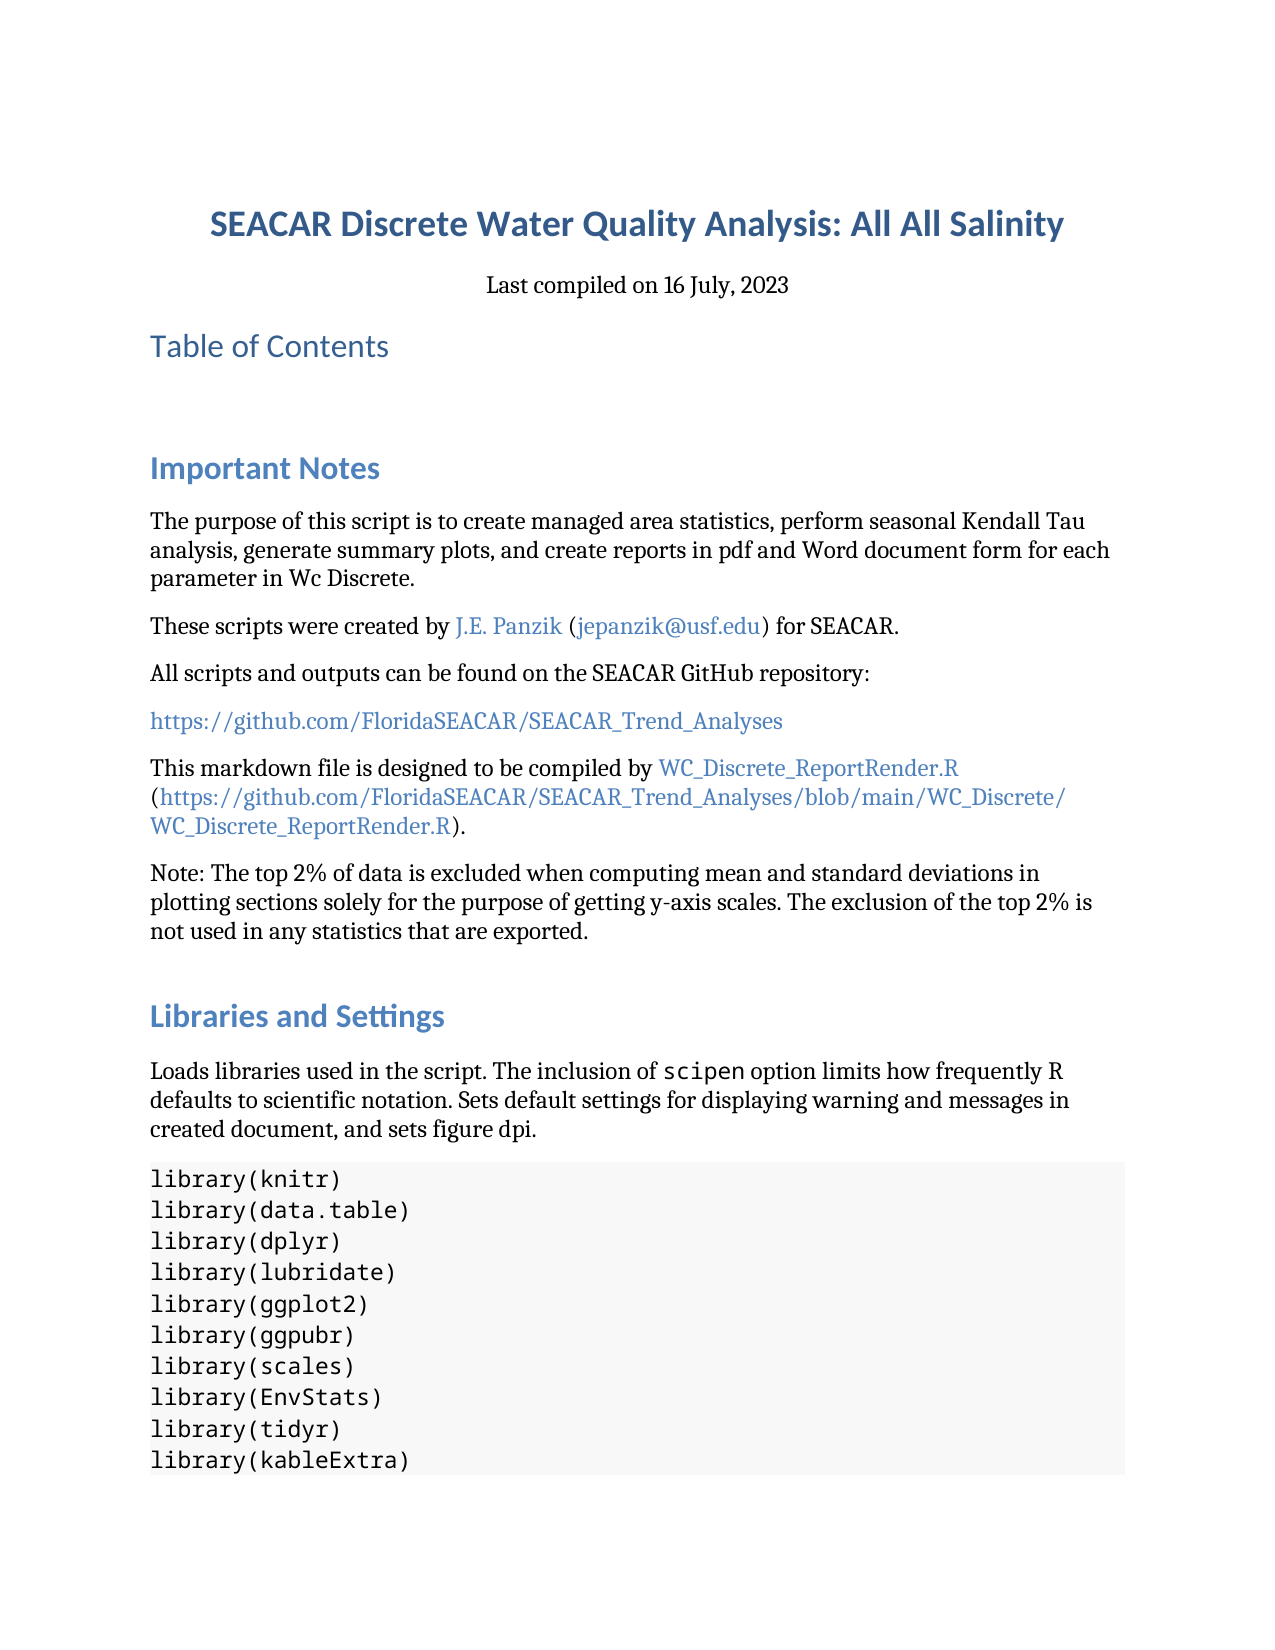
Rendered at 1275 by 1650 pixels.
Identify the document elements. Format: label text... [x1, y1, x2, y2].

text Loads libraries used in the script. The inclusion of scipen option limits how frequently R defaults to scientific notation. Sets default settings for displaying warning and messages in created document, and sets figure dpi. [150, 1055, 1125, 1144]
text These scripts were created by J.E. Panzik (jepanzik@usf.edu) for SEACAR. [150, 612, 1125, 641]
text Last compiled on 16 July, 2023 [150, 271, 1125, 299]
title SEACAR Discrete Water Quality Analysis: All All Salinity [150, 200, 1125, 246]
text This markdown file is designed to be compiled by WC_Discrete_ReportRender.R (https://github.com/FloridaSEACAR/SEACAR_Trend_Analyses/blob/main/WC_Discrete/WC_Discrete_ReportRender.R). [150, 754, 1125, 841]
text Note: The top 2% of data is excluded when computing mean and standard deviations in plotting sections solely for the purpose of getting y-axis scales. The exclusion of the top 2% is not used in any statistics that are exported. [150, 859, 1125, 946]
subtitle Important Notes [150, 447, 1125, 488]
text The purpose of this script is to create managed area statistics, perform seasonal Kendall Tau analysis, generate summary plots, and create reports in pdf and Word document form for each parameter in Wc Discrete. [150, 507, 1125, 593]
text https://github.com/FloridaSEACAR/SEACAR_Trend_Analyses [150, 707, 1125, 736]
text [150, 1162, 1125, 1475]
text All scripts and outputs can be found on the SEACAR GitHub repository: [150, 659, 1125, 688]
subtitle Libraries and Settings [150, 996, 1125, 1036]
